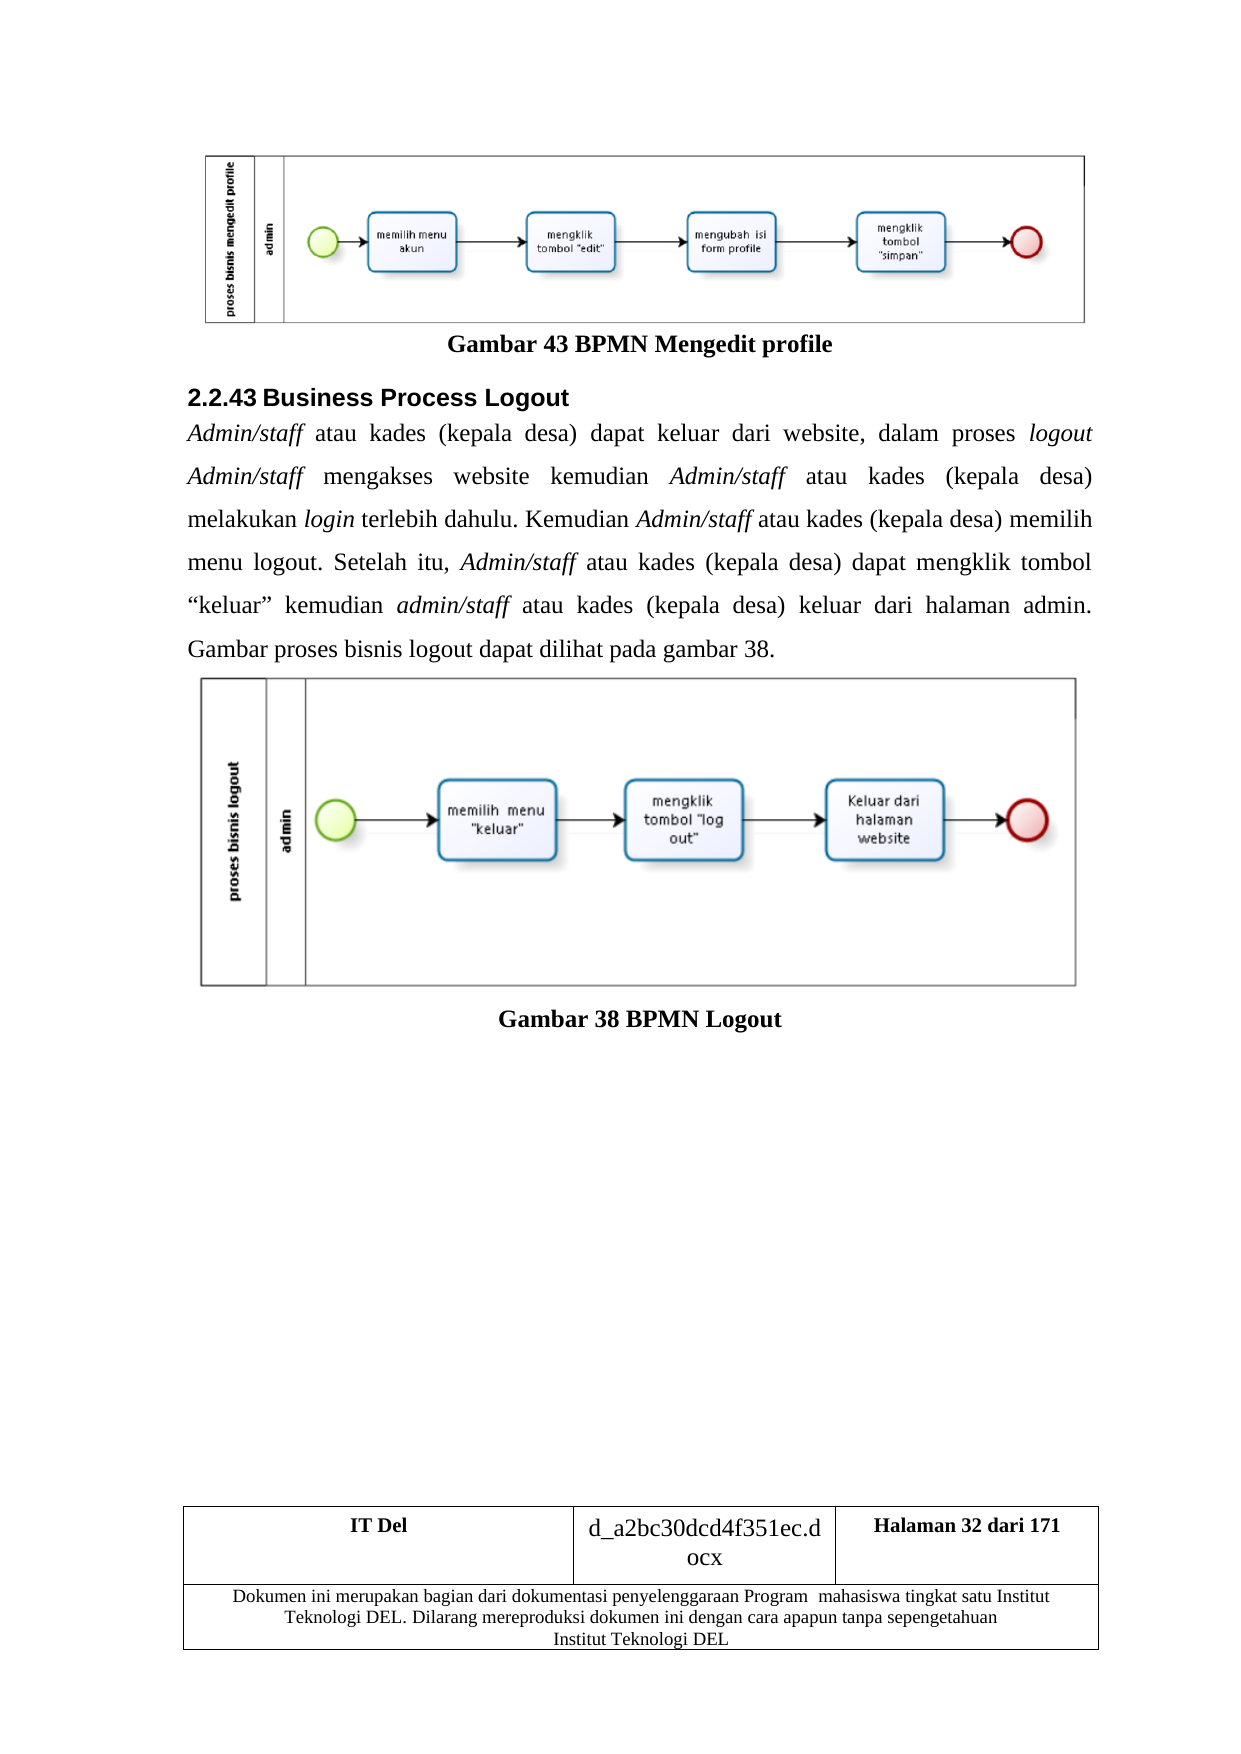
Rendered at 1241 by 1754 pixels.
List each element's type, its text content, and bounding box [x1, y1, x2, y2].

text Gambar 38 BPMN Logout [187, 1004, 1092, 1032]
text Admin/staff atau kades (kepala desa) dapat keluar dari website, dalam proses logout Admin/staff mengakses website kemudian Admin/staff atau kades (kepala desa) melakukan login terlebih dahulu. Kemudian Admin/staff atau kades (kepala desa) memilih menu logout. Setelah itu, Admin/staff atau kades (kepala desa) dapat mengklik tombol “keluar” kemudian admin/staff atau kades (kepala desa) keluar dari halaman admin. Gambar proses bisnis logout dapat dilihat pada gambar 38. [187, 418, 1092, 662]
text Gambar 43 BPMN Mengedit profile [187, 330, 1092, 358]
subtitle Business Process Logout [187, 383, 1092, 412]
picture [187, 147, 1093, 330]
picture [187, 676, 1088, 990]
